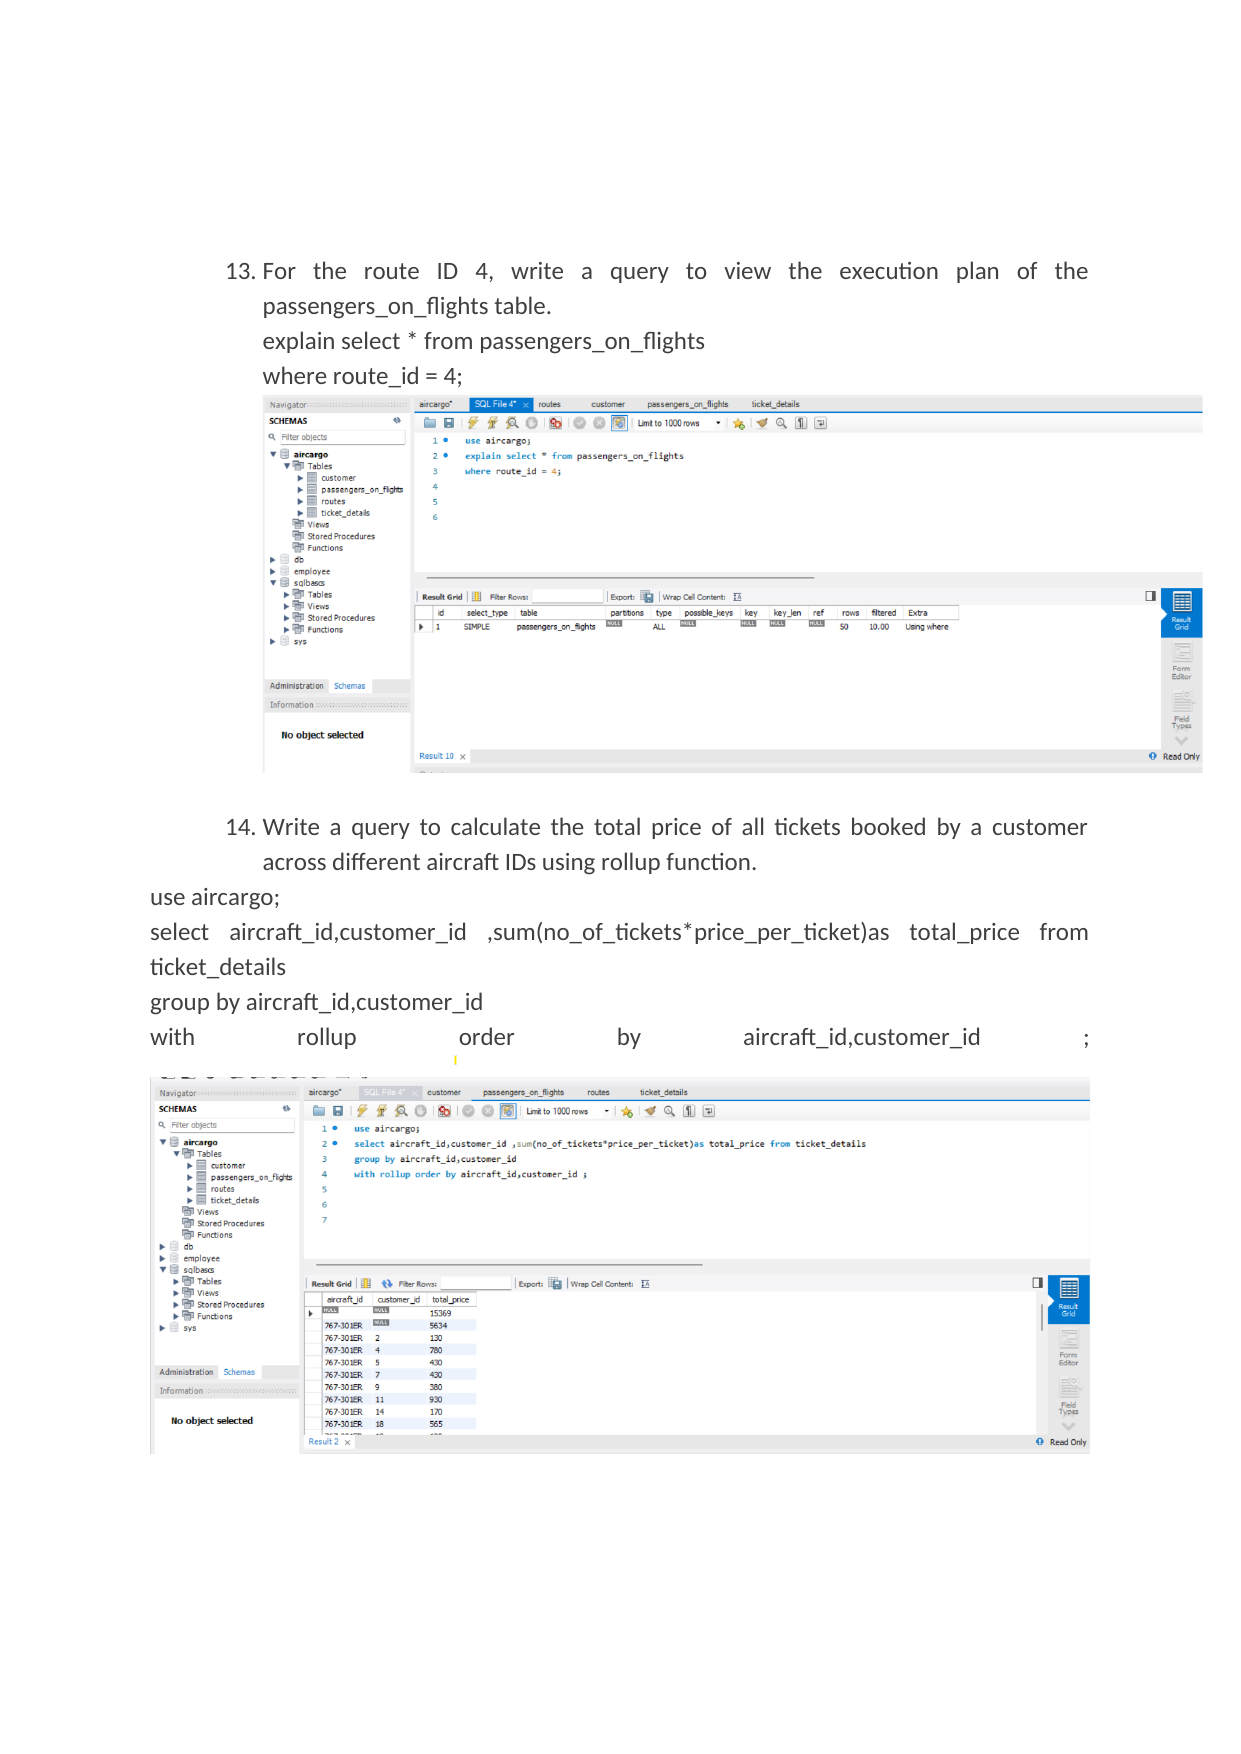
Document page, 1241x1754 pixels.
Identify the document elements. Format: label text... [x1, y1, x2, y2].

picture [150, 1055, 1091, 1454]
text group by aircraft_id,customer_id [150, 986, 1090, 1017]
list For the route ID 4, write a query to view the execution plan of the passengers_on_flights table. [225, 255, 1090, 321]
picture [262, 395, 1203, 773]
text explain select * from passengers_on_flights [262, 325, 1090, 356]
text use aircargo; [150, 881, 1090, 912]
text where route_id = 4; [262, 360, 1090, 391]
text with rollup order by aircraft_id,customer_id ; [150, 1021, 1090, 1055]
text select aircraft_id,customer_id ,sum(no_of_tickets*price_per_ticket)as total_price from ticket_details [150, 916, 1090, 982]
list Write a query to calculate the total price of all tickets booked by a customer across different aircraft IDs using rollup function. [225, 820, 1090, 877]
